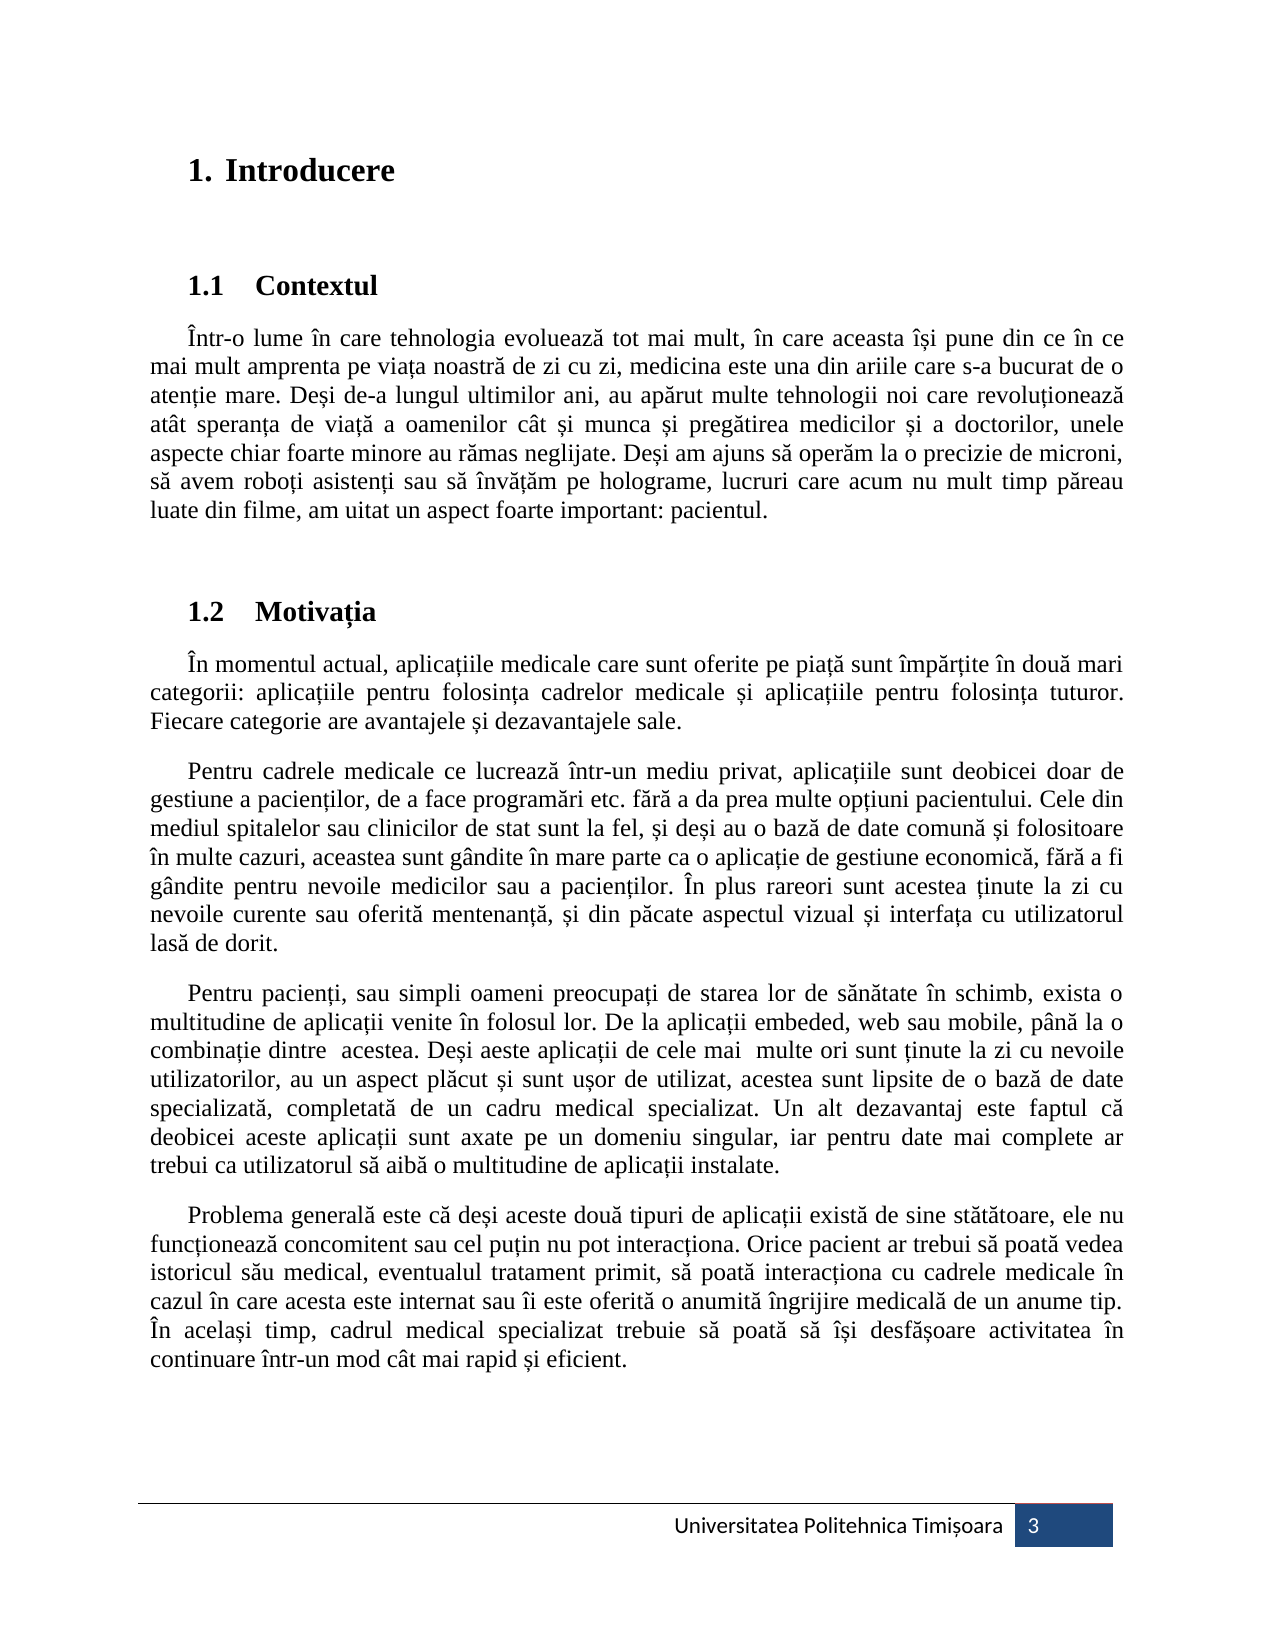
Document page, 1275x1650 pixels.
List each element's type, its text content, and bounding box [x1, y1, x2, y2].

list Motivația [187, 594, 1125, 628]
text Problema generală este că deși aceste două tipuri de aplicații există de sine stătătoare, ele nu funcționează concomitent sau cel puțin nu pot interacționa. Orice pacient ar trebui să poată vedea istoricul său medical, eventualul tratament primit, să poată interacționa cu cadrele medicale în cazul în care acesta este internat sau îi este oferită o anumită îngrijire medicală de un anume tip. În același timp, cadrul medical specializat trebuie să poată să își desfășoare activitatea în continuare într-un mod cât mai rapid și eficient. [150, 1200, 1125, 1372]
text Pentru pacienți, sau simpli oameni preocupați de starea lor de sănătate în schimb, exista o multitudine de aplicații venite în folosul lor. De la aplicații embeded, web sau mobile, până la o combinație dintre acestea. Deși aeste aplicații de cele mai multe ori sunt ținute la zi cu nevoile utilizatorilor, au un aspect plăcut și sunt ușor de utilizat, acestea sunt lipsite de o bază de date specializată, completată de un cadru medical specializat. Un alt dezavantaj este faptul că deobicei aceste aplicații sunt axate pe un domeniu singular, iar pentru date mai complete ar trebui ca utilizatorul să aibă o multitudine de aplicații instalate. [150, 978, 1125, 1179]
text Într-o lume în care tehnologia evoluează tot mai mult, în care aceasta își pune din ce în ce mai mult amprenta pe viața noastră de zi cu zi, medicina este una din ariile care s-a bucurat de o atenție mare. Deși de-a lungul ultimilor ani, au apărut multe tehnologii noi care revoluționează atât speranța de viață a oamenilor cât și munca și pregătirea medicilor și a doctorilor, unele aspecte chiar foarte minore au rămas neglijate. Deși am ajuns să operăm la o precizie de microni, să avem roboți asistenți sau să învățăm pe holograme, lucruri care acum nu mult timp păreau luate din filme, am uitat un aspect foarte important: pacientul. [150, 323, 1125, 524]
list Contextul [187, 268, 1125, 302]
list Introducere [187, 150, 1125, 188]
text Pentru cadrele medicale ce lucrează într-un mediu privat, aplicațiile sunt deobicei doar de gestiune a pacienților, de a face programări etc. fără a da prea multe opțiuni pacientului. Cele din mediul spitalelor sau clinicilor de stat sunt la fel, și deși au o bază de date comună și folositoare în multe cazuri, aceastea sunt gândite în mare parte ca o aplicație de gestiune economică, fără a fi gândite pentru nevoile medicilor sau a pacienților. În plus rareori sunt acestea ținute la zi cu nevoile curente sau oferită mentenanță, și din păcate aspectul vizual și interfața cu utilizatorul lasă de dorit. [150, 756, 1125, 957]
text În momentul actual, aplicațiile medicale care sunt oferite pe piață sunt împărțite în două mari categorii: aplicațiile pentru folosința cadrelor medicale și aplicațiile pentru folosința tuturor. Fiecare categorie are avantajele și dezavantajele sale. [150, 649, 1125, 735]
